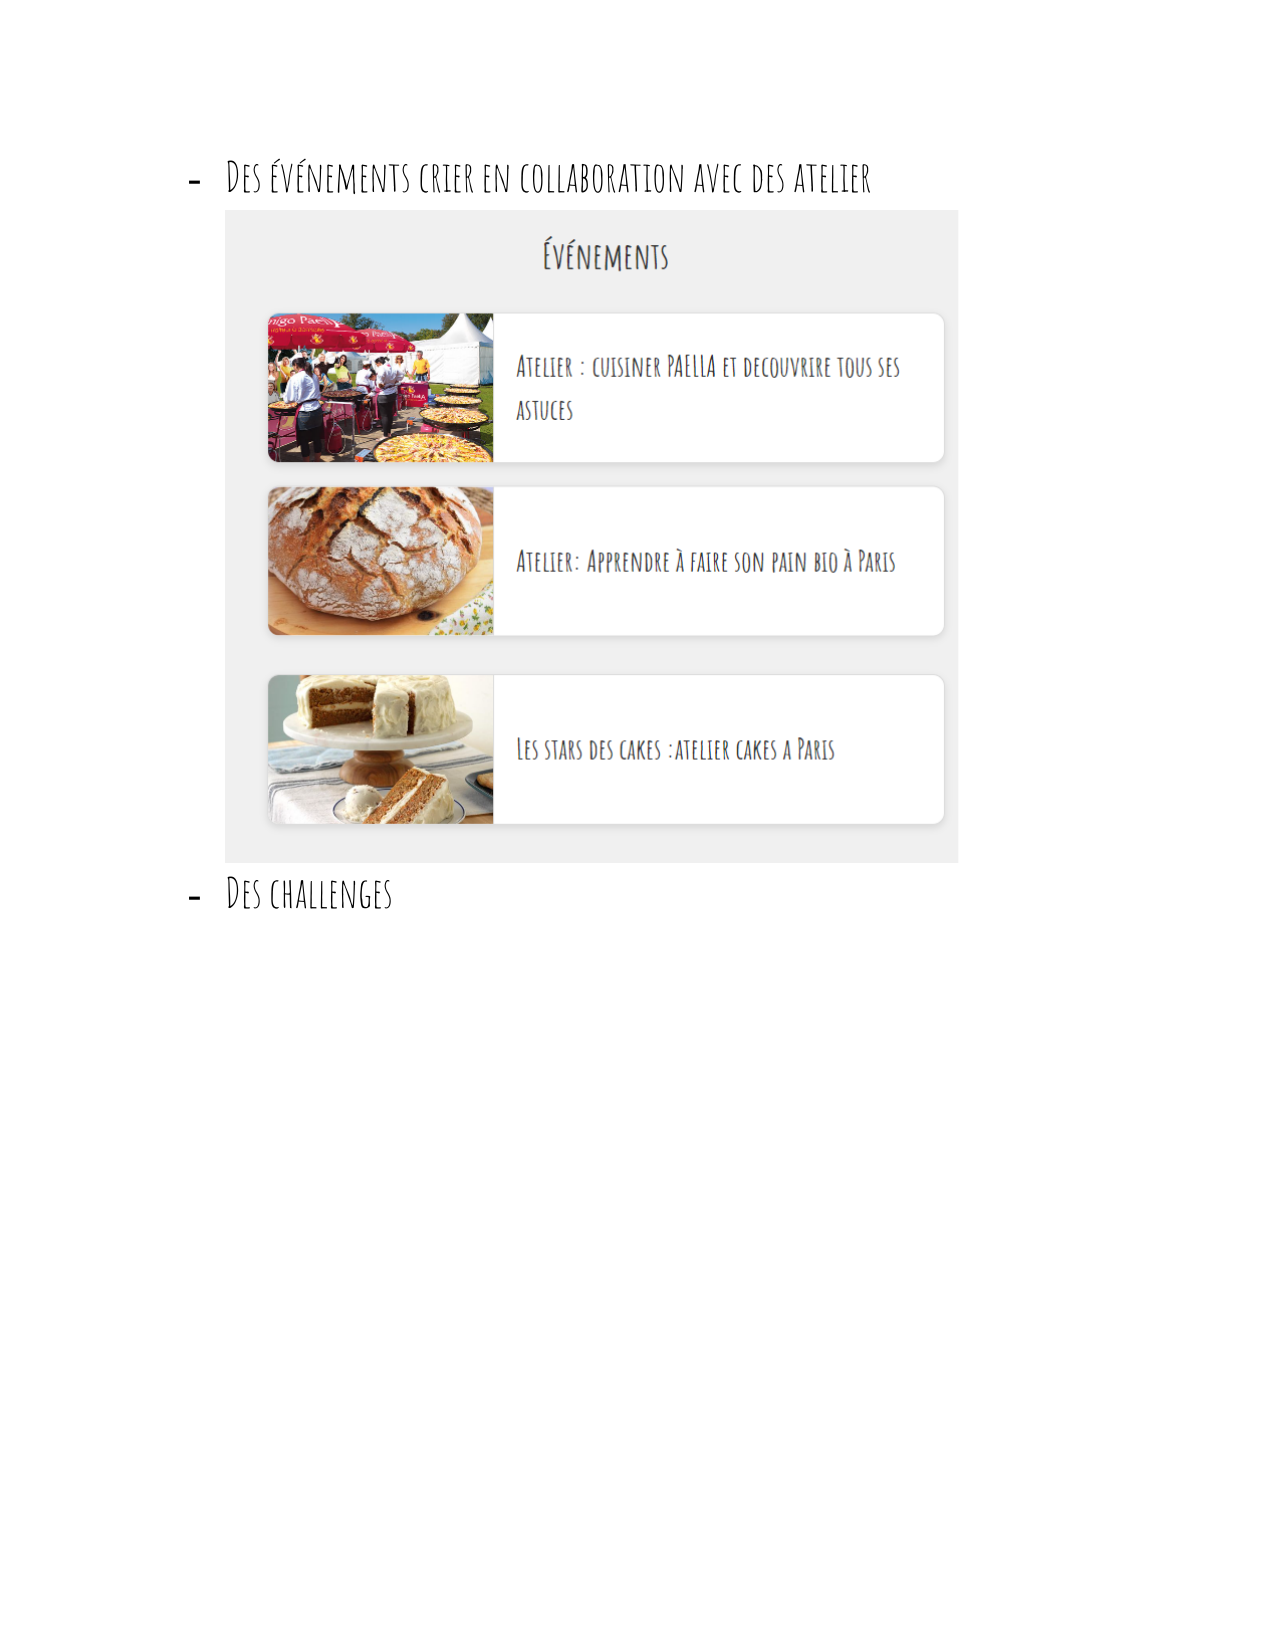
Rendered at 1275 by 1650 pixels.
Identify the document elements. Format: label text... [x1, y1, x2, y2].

list Des événements crier en collaboration avec des atelier [187, 150, 1125, 202]
list Des challenges [187, 866, 1125, 918]
picture [225, 210, 959, 863]
